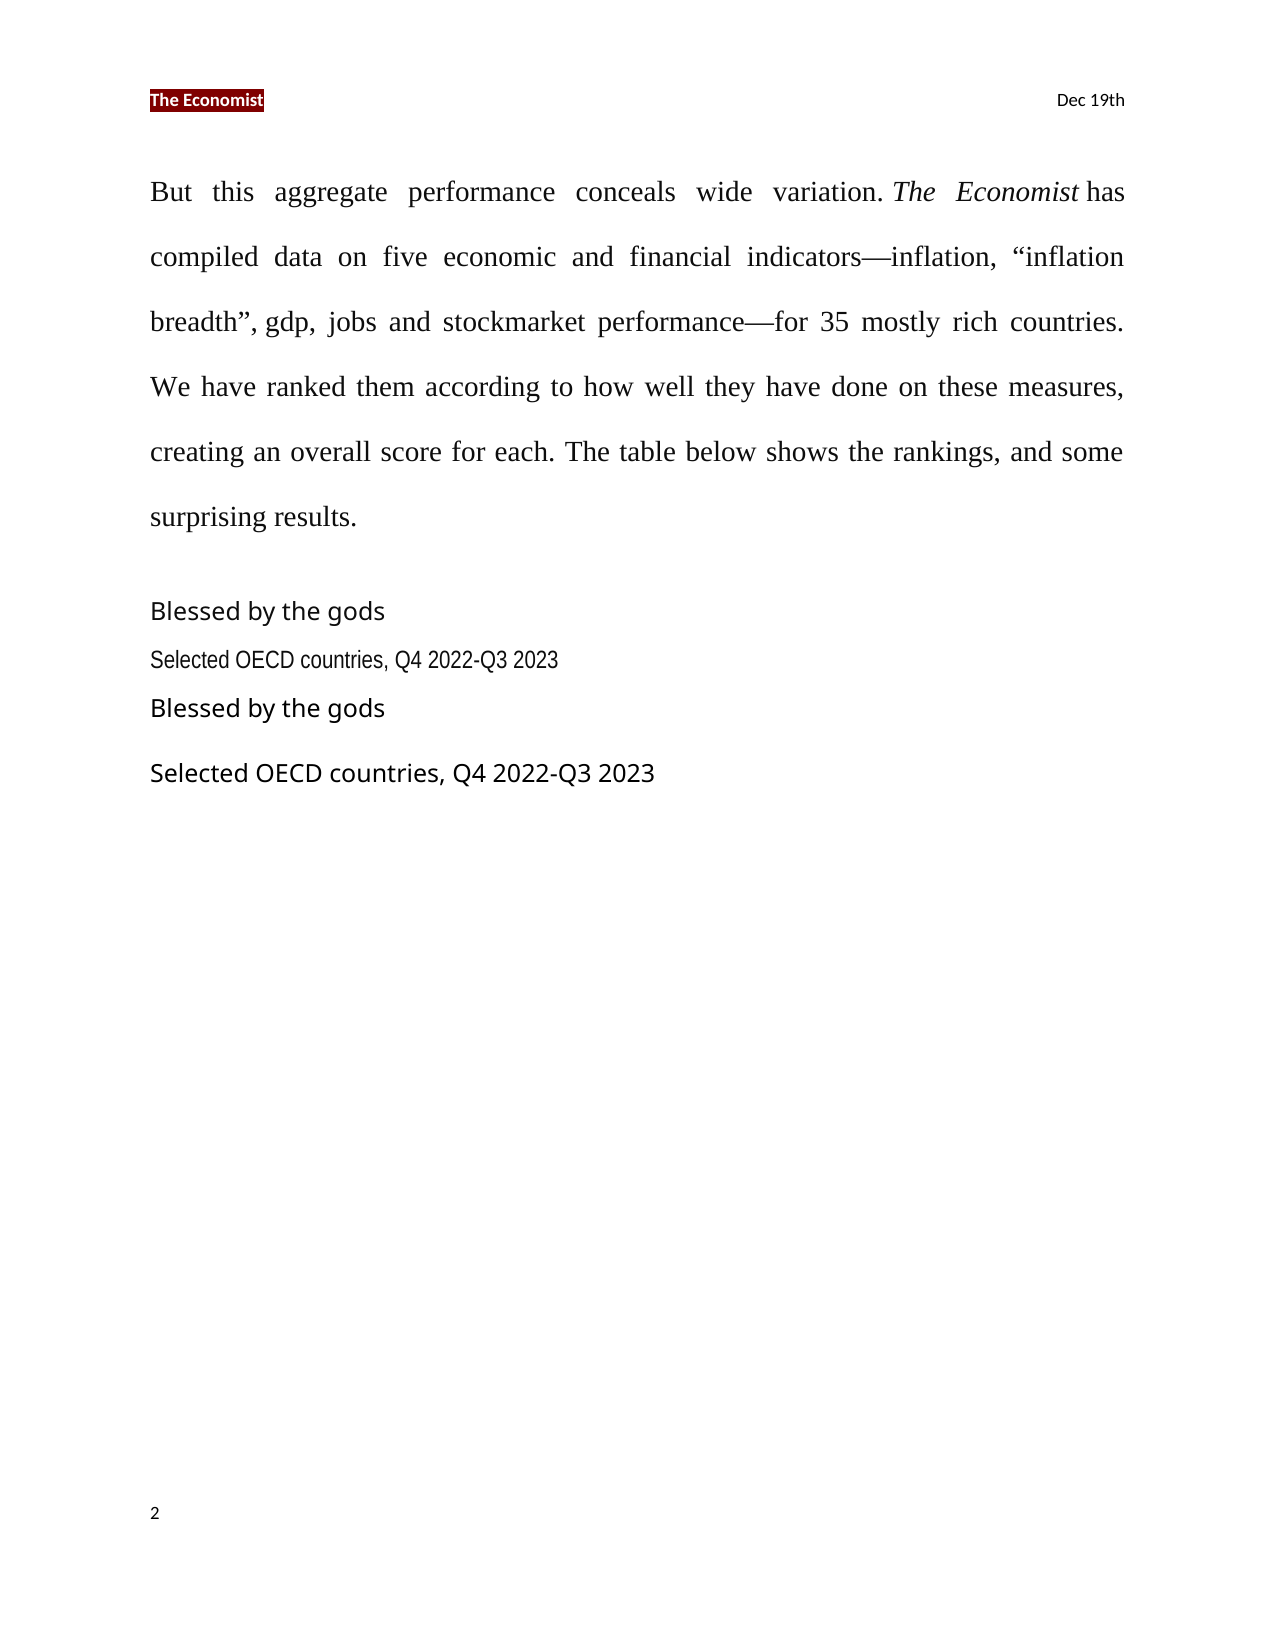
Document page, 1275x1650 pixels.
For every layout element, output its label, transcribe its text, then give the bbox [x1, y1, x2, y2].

subtitle Blessed by the gods [150, 675, 1125, 740]
subtitle Selected OECD countries, Q4 2022-Q3 2023 [150, 643, 1125, 675]
subtitle Selected OECD countries, Q4 2022-Q3 2023 [150, 740, 1125, 805]
subtitle Blessed by the gods [150, 578, 1125, 643]
text But this aggregate performance conceals wide variation. The Economist has compiled data on five economic and financial indicators—inflation, “inflation breadth”, gdp, jobs and stockmarket performance—for 35 mostly rich countries. We have ranked them according to how well they have done on these measures, creating an overall score for each. The table below shows the rankings, and some surprising results. [150, 159, 1125, 549]
